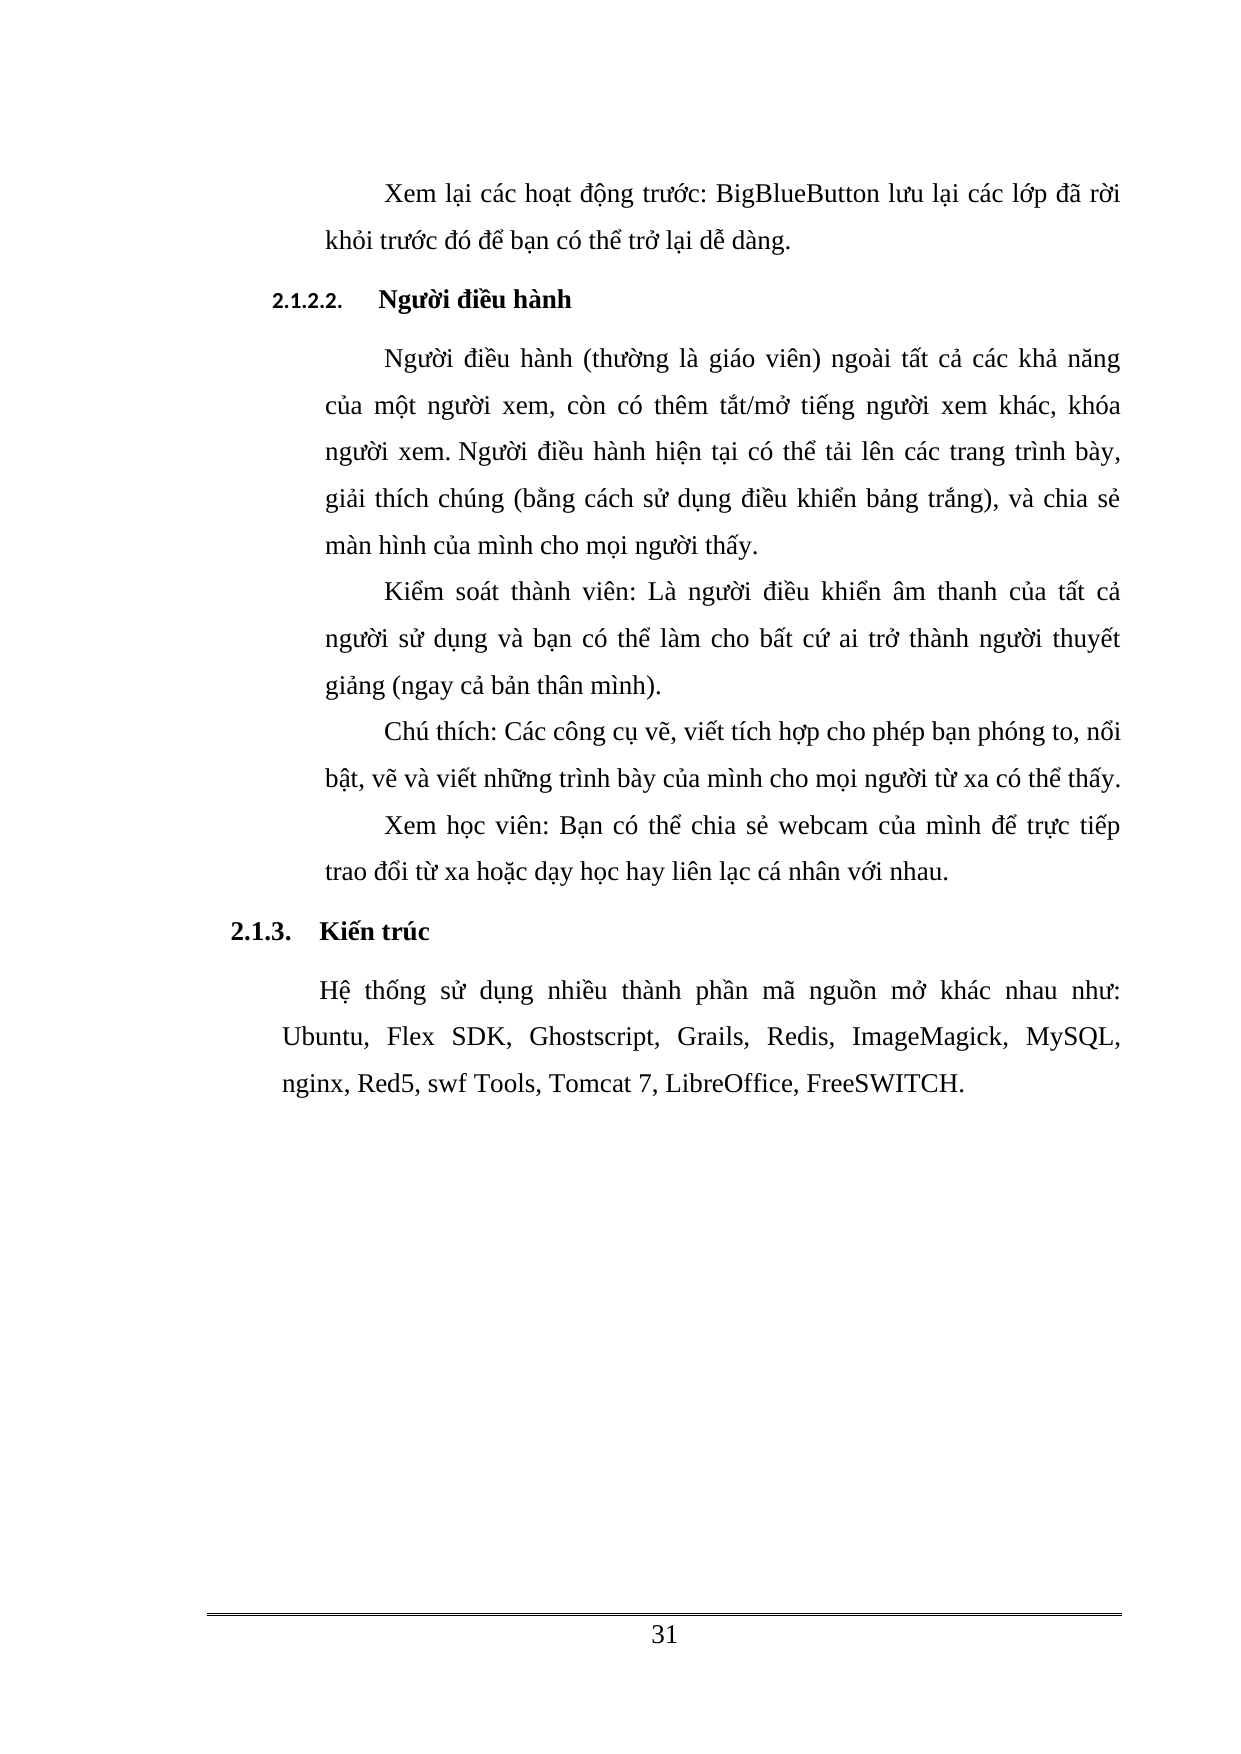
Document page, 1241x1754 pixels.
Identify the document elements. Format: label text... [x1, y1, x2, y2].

list Người điều hành (thường là giáo viên) ngoài tất cả các khả năng của một người xem, còn có thêm tắt/mở tiếng người xem khác, khóa người xem. Người điều hành hiện tại có thể tải lên các trang trình bày, giải thích chúng (bằng cách sử dụng điều khiển bảng trắng), và chia sẻ màn hình của mình cho mọi người thấy. [325, 342, 1122, 560]
list Xem lại các hoạt động trước: BigBlueButton lưu lại các lớp đã rời khỏi trước đó để bạn có thể trở lại dễ dàng. [325, 177, 1122, 255]
list Xem học viên: Bạn có thể chia sẻ webcam của mình để trực tiếp trao đổi từ xa hoặc dạy học hay liên lạc cá nhân với nhau. [325, 809, 1122, 887]
list Hệ thống sử dụng nhiều thành phần mã nguồn mở khác nhau như: Ubuntu, Flex SDK, Ghostscript, Grails, Redis, ImageMagick, MySQL, nginx, Red5, swf Tools, Tomcat 7, LibreOffice, FreeSWITCH. [282, 974, 1122, 1021]
subtitle Người điều hành [272, 283, 1122, 314]
subtitle Kiến trúc [230, 915, 1122, 946]
list Chú thích: Các công cụ vẽ, viết tích hợp cho phép bạn phóng to, nổi bật, vẽ và viết những trình bày của mình cho mọi người từ xa có thể thấy. [325, 716, 1122, 793]
list Hệ thống sử dụng nhiều thành phần mã nguồn mở khác nhau như: Ubuntu, Flex SDK, Ghostscript, Grails, Redis, ImageMagick, MySQL, nginx, Red5, swf Tools, Tomcat 7, LibreOffice, FreeSWITCH. [282, 1052, 1122, 1098]
list Kiểm soát thành viên: Là người điều khiển âm thanh của tất cả người sử dụng và bạn có thể làm cho bất cứ ai trở thành người thuyết giảng (ngay cả bản thân mình). [325, 576, 1122, 700]
